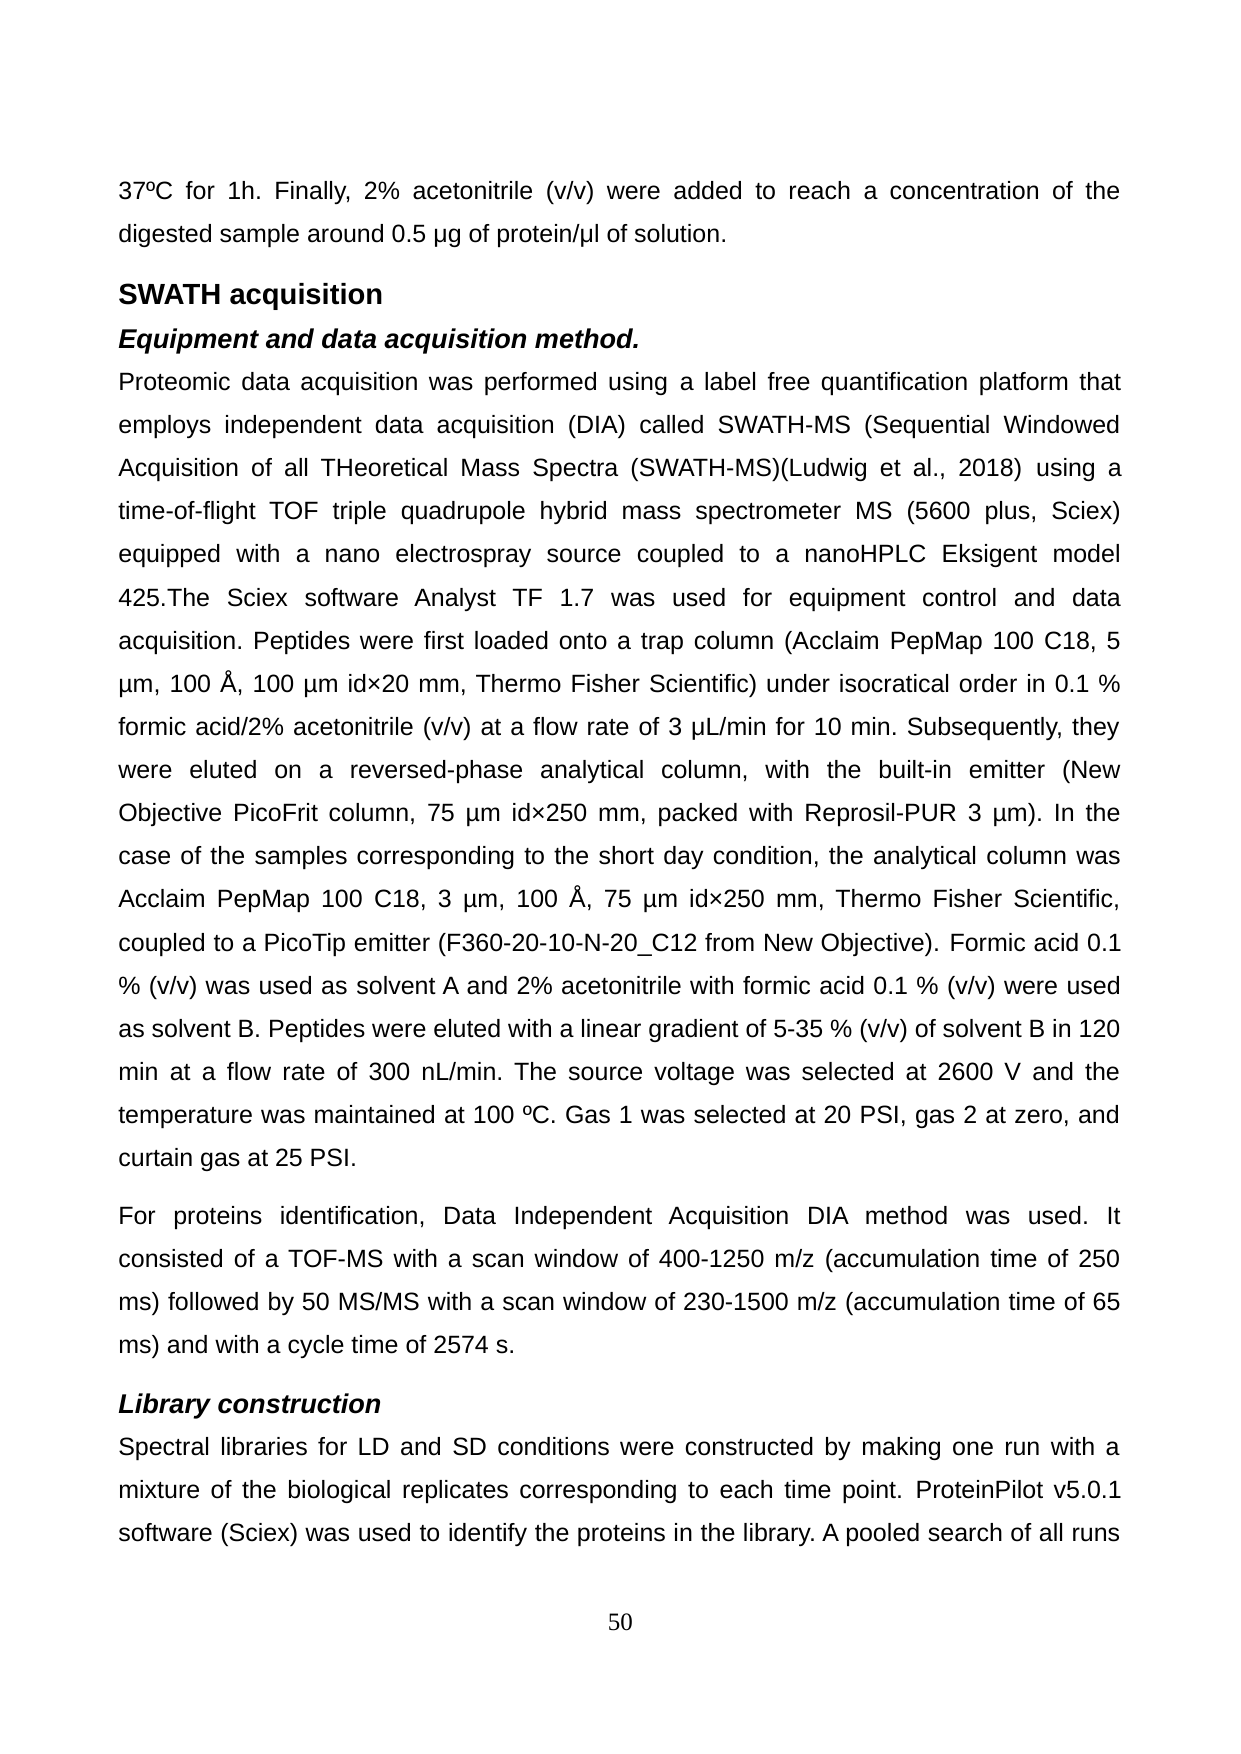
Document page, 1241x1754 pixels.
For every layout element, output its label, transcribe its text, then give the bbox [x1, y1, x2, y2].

text Proteomic data acquisition was performed using a label free quantification platform that employs independent data acquisition (DIA) called SWATH-MS (Sequential Windowed Acquisition of all THeoretical Mass Spectra (SWATH-MS)(Ludwig et al., 2018)⁠ using a time-of-flight TOF triple quadrupole hybrid mass spectrometer MS (5600 plus, Sciex) equipped with a nano electrospray source coupled to a nanoHPLC Eksigent model 425.The Sciex software Analyst TF 1.7 was used for equipment control and data acquisition. Peptides were first loaded onto a trap column (Acclaim PepMap 100 C18, 5 µm, 100 Å, 100 µm id×20 mm, Thermo Fisher Scientific) under isocratical order in 0.1 % formic acid/2% acetonitrile (v/v) at a flow rate of 3 μL/min for 10 min. Subsequently, they were eluted on a reversed-phase analytical column, with the built-in emitter (New Objective PicoFrit column, 75 µm id×250 mm, packed with Reprosil-PUR 3 µm). In the case of the samples corresponding to the short day condition, the analytical column was Acclaim PepMap 100 C18, 3 µm, 100 Å, 75 µm id×250 mm, Thermo Fisher Scientific, coupled to a PicoTip emitter (F360-20-10-N-20_C12 from New Objective). Formic acid 0.1 % (v/v) was used as solvent A and 2% acetonitrile with formic acid 0.1 % (v/v) were used as solvent B. Peptides were eluted with a linear gradient of 5-35 % (v/v) of solvent B in 120 min at a flow rate of 300 nL/min. The source voltage was selected at 2600 V and the temperature was maintained at 100 ºC. Gas 1 was selected at 20 PSI, gas 2 at zero, and curtain gas at 25 PSI. [118, 367, 1122, 1172]
subtitle SWATH acquisition [118, 277, 1122, 311]
subtitle Equipment and data acquisition method. [118, 323, 1122, 354]
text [118, 1432, 1122, 1547]
subtitle Library construction [118, 1388, 1122, 1419]
text For proteins identification, Data Independent Acquisition DIA method was used. It consisted of a TOF-MS with a scan window of 400-1250 m/z (accumulation time of 250 ms) followed by 50 MS/MS with a scan window of 230-1500 m/z (accumulation time of 65 ms) and with a cycle time of 2574 s. [118, 1201, 1122, 1359]
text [118, 176, 1122, 248]
